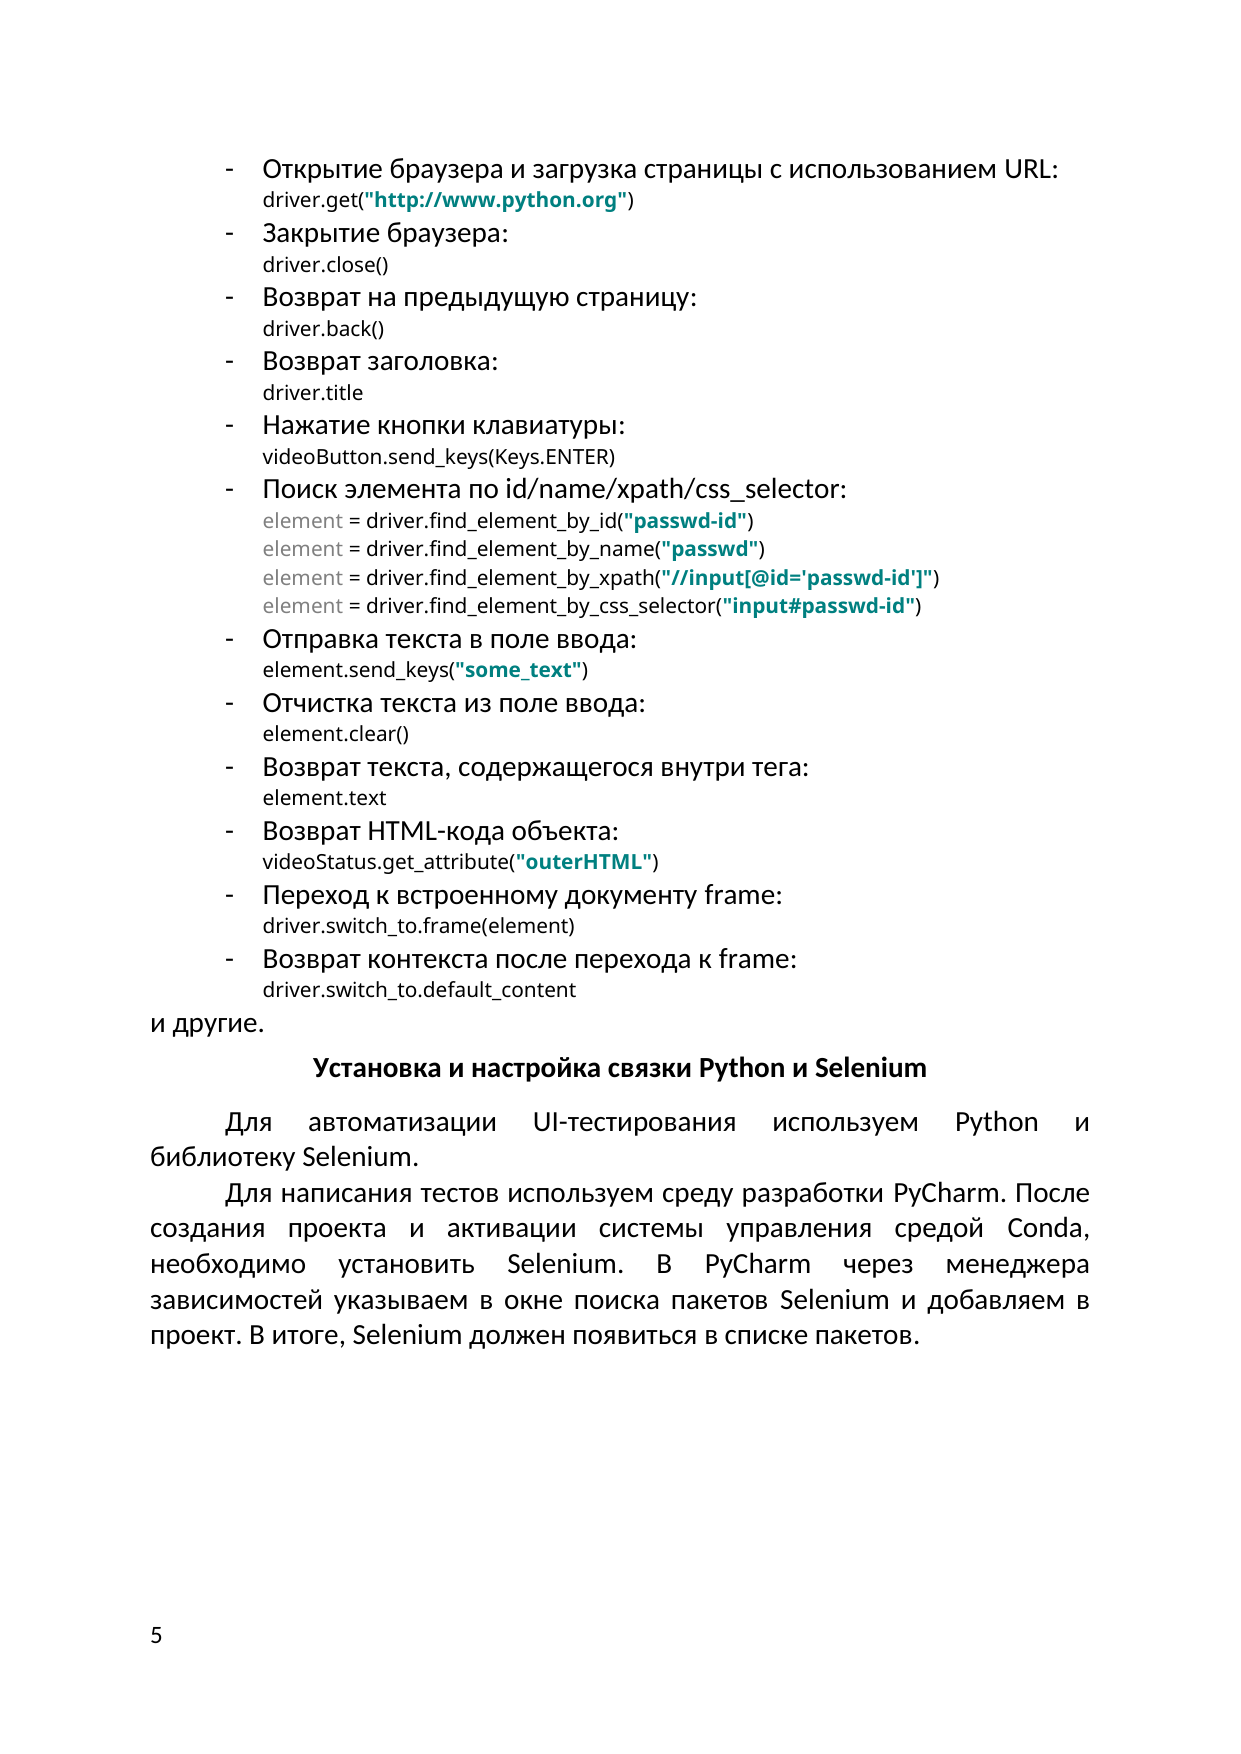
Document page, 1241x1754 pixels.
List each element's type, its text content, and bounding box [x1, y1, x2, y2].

list Возврат на предыдущую страницу: [225, 278, 1090, 314]
list Отправка текста в поле ввода: [225, 620, 1090, 655]
list Возврат HTML-кода объекта: [225, 812, 1090, 847]
text Для автоматизации UI-тестирования используем Python и библиотeку Selenium. [150, 1103, 1090, 1174]
text driver.back() [262, 314, 1090, 342]
list Отчистка текста из поле ввода: [225, 684, 1090, 719]
list videoStatus.get_attribute("outerHTML") [262, 847, 1090, 876]
list Нажатие кнопки клавиатуры: [225, 406, 1090, 442]
list Переход к встроенному документу frame: [225, 876, 1090, 912]
text и другие. [150, 1004, 1090, 1040]
text Для написания тестов используем среду разработки PyCharm. После создания проекта и активации системы управления средой Conda, необходимо установить Selenium. В PyCharm через менеджера зависимостей указываем в окне поиска пакетов Selenium и добавляем в проект. В итоге, Selenium должен появиться в списке пакетов. [150, 1174, 1090, 1352]
text element.text [262, 783, 1090, 812]
list Закрытие браузера: [225, 214, 1090, 250]
text videoButton.send_keys(Keys.ENTER) [262, 442, 1090, 470]
list Возврат заголовка: [225, 342, 1090, 378]
subtitle Установка и настройка связки Python и Selenium [150, 1049, 1090, 1085]
text driver.title [262, 378, 1090, 406]
list Возврат текста, содержащегося внутри тега: [225, 748, 1090, 783]
text driver.close() [262, 250, 1090, 278]
text element = driver.find_element_by_id("passwd-id") element = driver.find_element_by_name("passwd") element = driver.find_element_by_xpath("//input[@id='passwd-id']") element = driver.find_element_by_css_selector("input#passwd-id") [262, 506, 1090, 620]
text driver.switch_to.frame(element) [262, 912, 1090, 940]
text driver.get("http://www.python.org") [262, 186, 1090, 214]
text element.сlear() [262, 719, 1090, 748]
text driver.switch_to.default_content [262, 976, 1090, 1004]
list Открытие браузера и загрузка страницы с использованием URL: [225, 150, 1090, 186]
list Поиск элемента по id/name/xpath/css_selector: [225, 470, 1090, 506]
list Возврат контекста после перехода к frame: [225, 940, 1090, 976]
text element.send_keys("some_text") [262, 655, 1090, 684]
